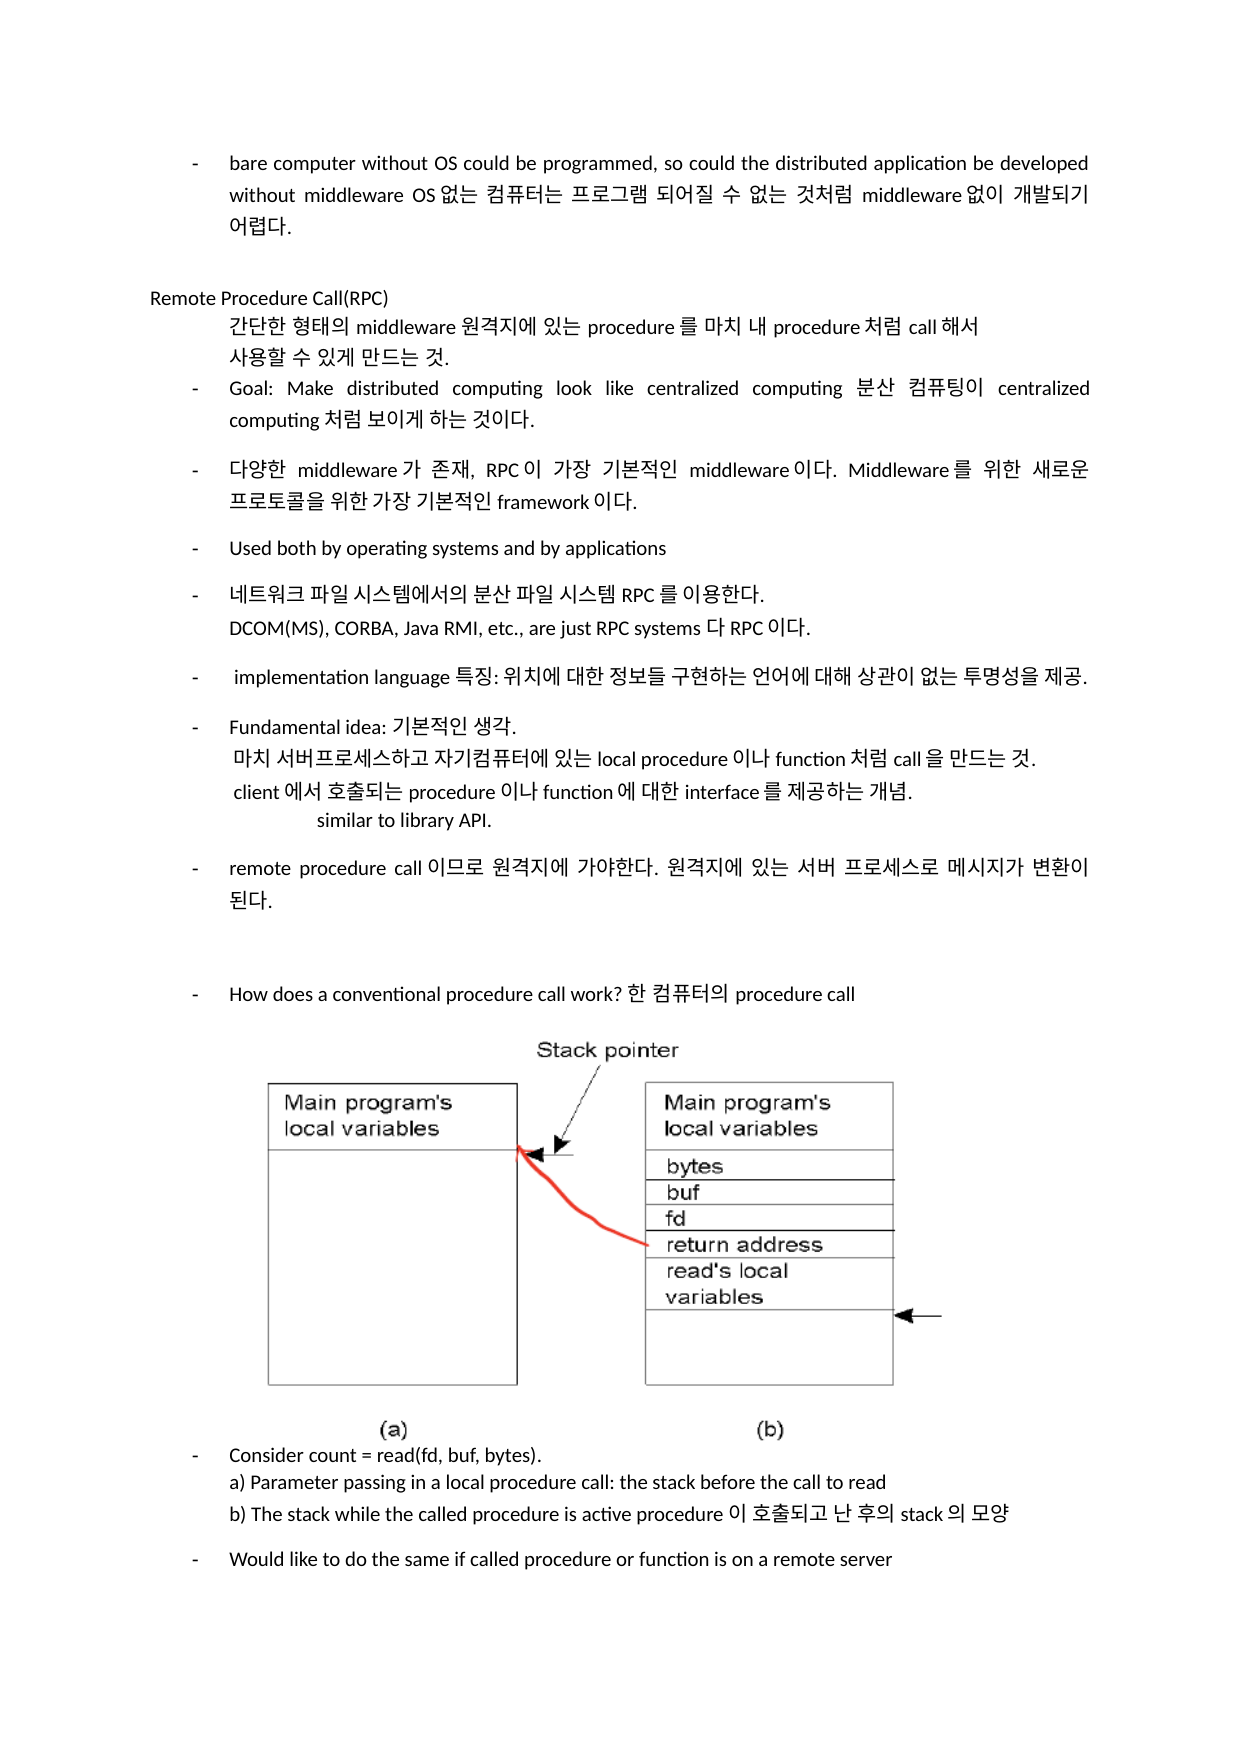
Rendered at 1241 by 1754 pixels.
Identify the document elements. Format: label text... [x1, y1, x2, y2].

list 네트워크 파일 시스템에서의 분산 파일 시스템 RPC를 이용한다. DCOM(MS), CORBA, Java RMI, etc., are just RPC systems 다 RPC이다. [192, 579, 1090, 642]
text 사용할 수 있게 만드는 것. [150, 341, 1090, 371]
list Used both by operating systems and by applications [192, 535, 1090, 560]
picture [229, 1026, 1039, 1443]
list remote procedure call이므로 원격지에 가야한다. 원격지에 있는 서버 프로세스로 메시지가 변환이 된다. [192, 851, 1090, 914]
list Fundamental idea: 기본적인 생각. 마치 서버프로세스하고 자기컴퓨터에 있는 local procedure이나 function처럼 call을 만드는 것. client에서 호출되는 procedure이나 function에 대한 interface를 제공하는 개념. similar to library API. [192, 710, 1090, 833]
text 간단한 형태의 middleware 원격지에 있는 procedure를 마치 내 procedure처럼 call해서 [150, 311, 1090, 341]
list Would like to do the same if called procedure or function is on a remote server [192, 1547, 1090, 1572]
list implementation language 특징: 위치에 대한 정보들 구현하는 언어에 대해 상관이 없는 투명성을 제공. [192, 661, 1090, 691]
list Consider count = read(fd, buf, bytes). a) Parameter passing in a local procedure call: the stack before the call to read b) The stack while the called procedure is active procedure이 호출되고 난 후의 stack의 모양 [192, 1442, 1090, 1528]
text Remote Procedure Call(RPC) [150, 285, 1090, 311]
list bare computer without OS could be programmed, so could the distributed application be developed without middleware OS없는 컴퓨터는 프로그램 되어질 수 없는 것처럼 middleware없이 개발되기 어렵다. [192, 150, 1090, 241]
list Goal: Make distributed computing look like centralized computing 분산 컴퓨팅이 centralized computing처럼 보이게 하는 것이다. [192, 371, 1090, 434]
list How does a conventional procedure call work? 한 컴퓨터의 procedure call [192, 977, 1090, 1007]
list 다양한 middleware가 존재, RPC이 가장 기본적인 middleware이다. Middleware를 위한 새로운 프로토콜을 위한 가장 기본적인 framework이다. [192, 453, 1090, 516]
